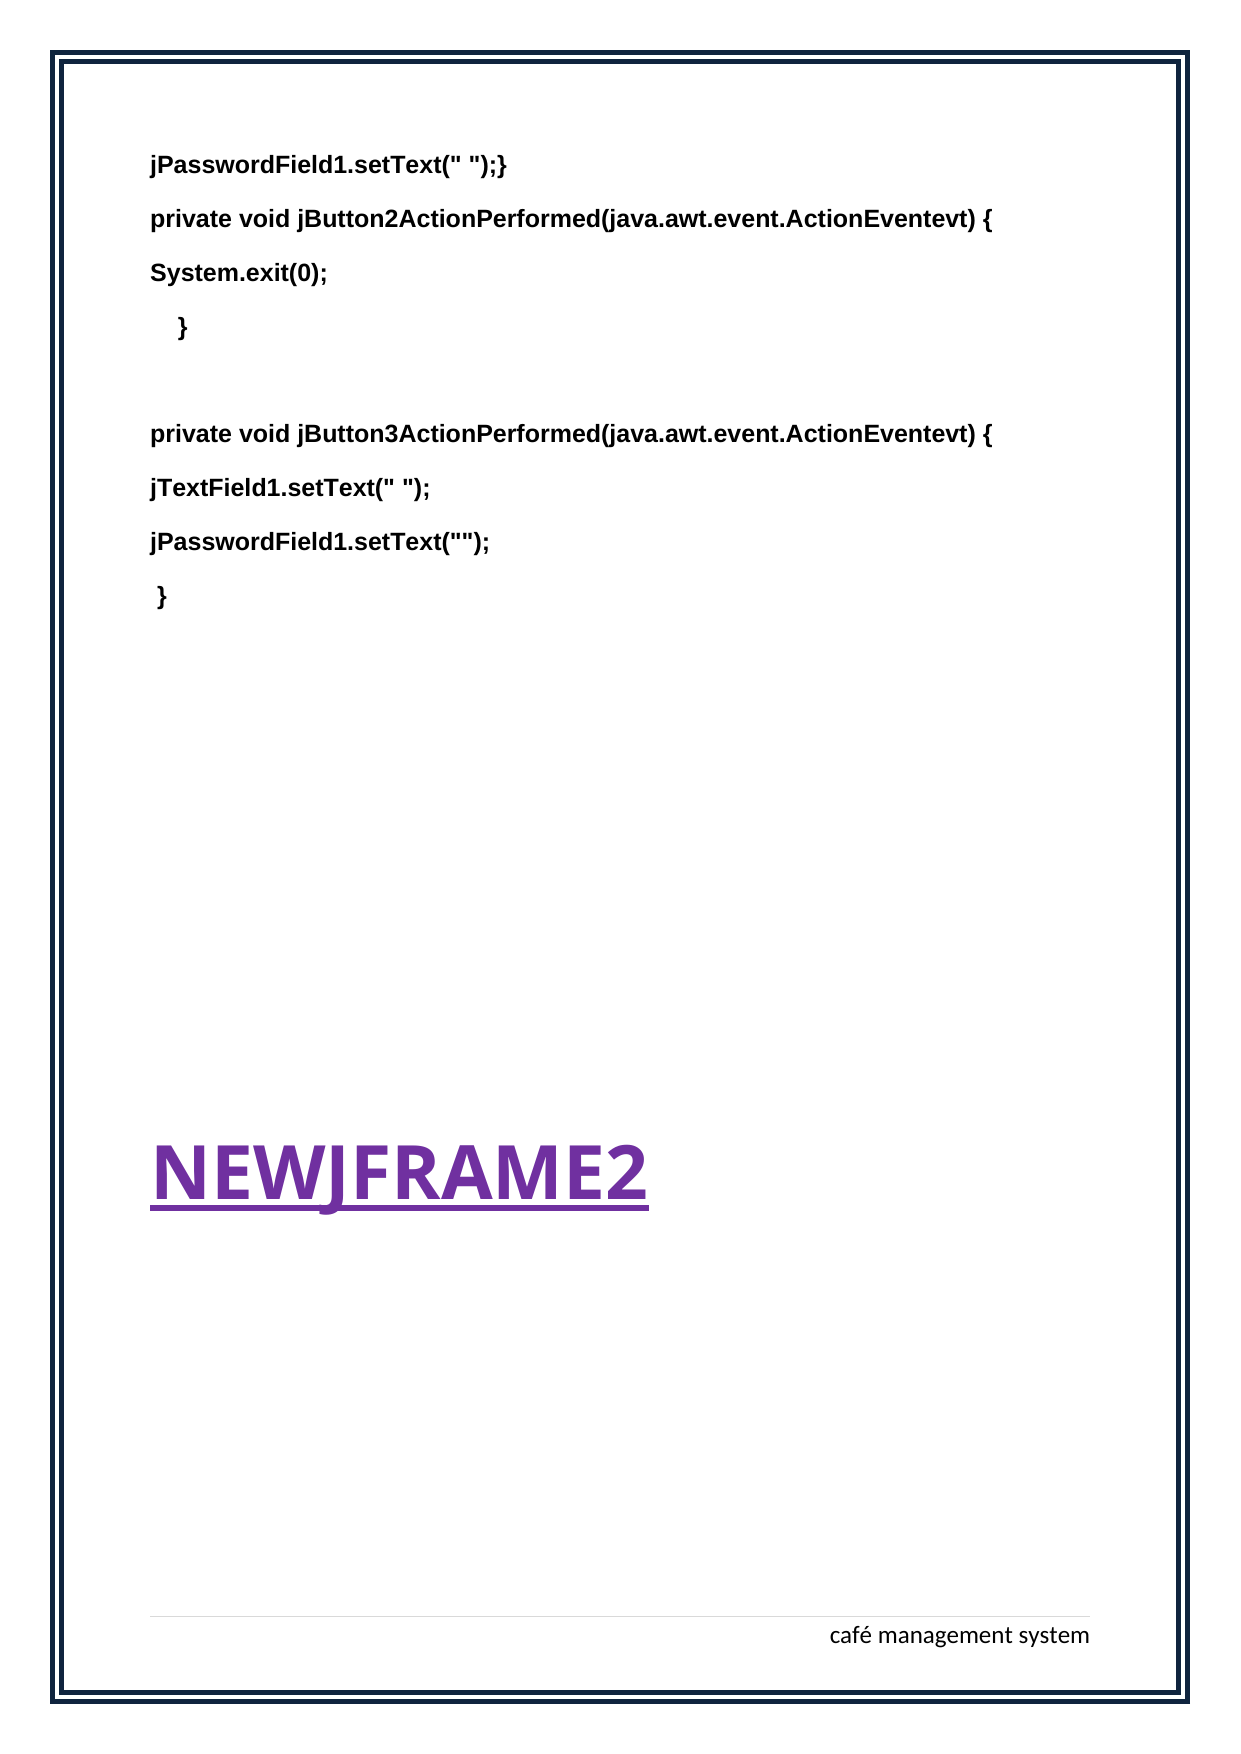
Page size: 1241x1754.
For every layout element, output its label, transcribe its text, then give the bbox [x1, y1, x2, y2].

text } [150, 312, 1090, 340]
text private void jButton2ActionPerformed(java.awt.event.ActionEventevt) { [150, 204, 1090, 233]
text System.exit(0); [150, 258, 1090, 286]
text NEWJFRAME2 [150, 1119, 1090, 1222]
text } [150, 581, 1090, 609]
text private void jButton3ActionPerformed(java.awt.event.ActionEventevt) { [150, 419, 1090, 448]
text jPasswordField1.setText(""); [150, 527, 1090, 556]
text jPasswordField1.setText(" ");} [150, 150, 1090, 179]
text jTextField1.setText(" "); [150, 473, 1090, 502]
